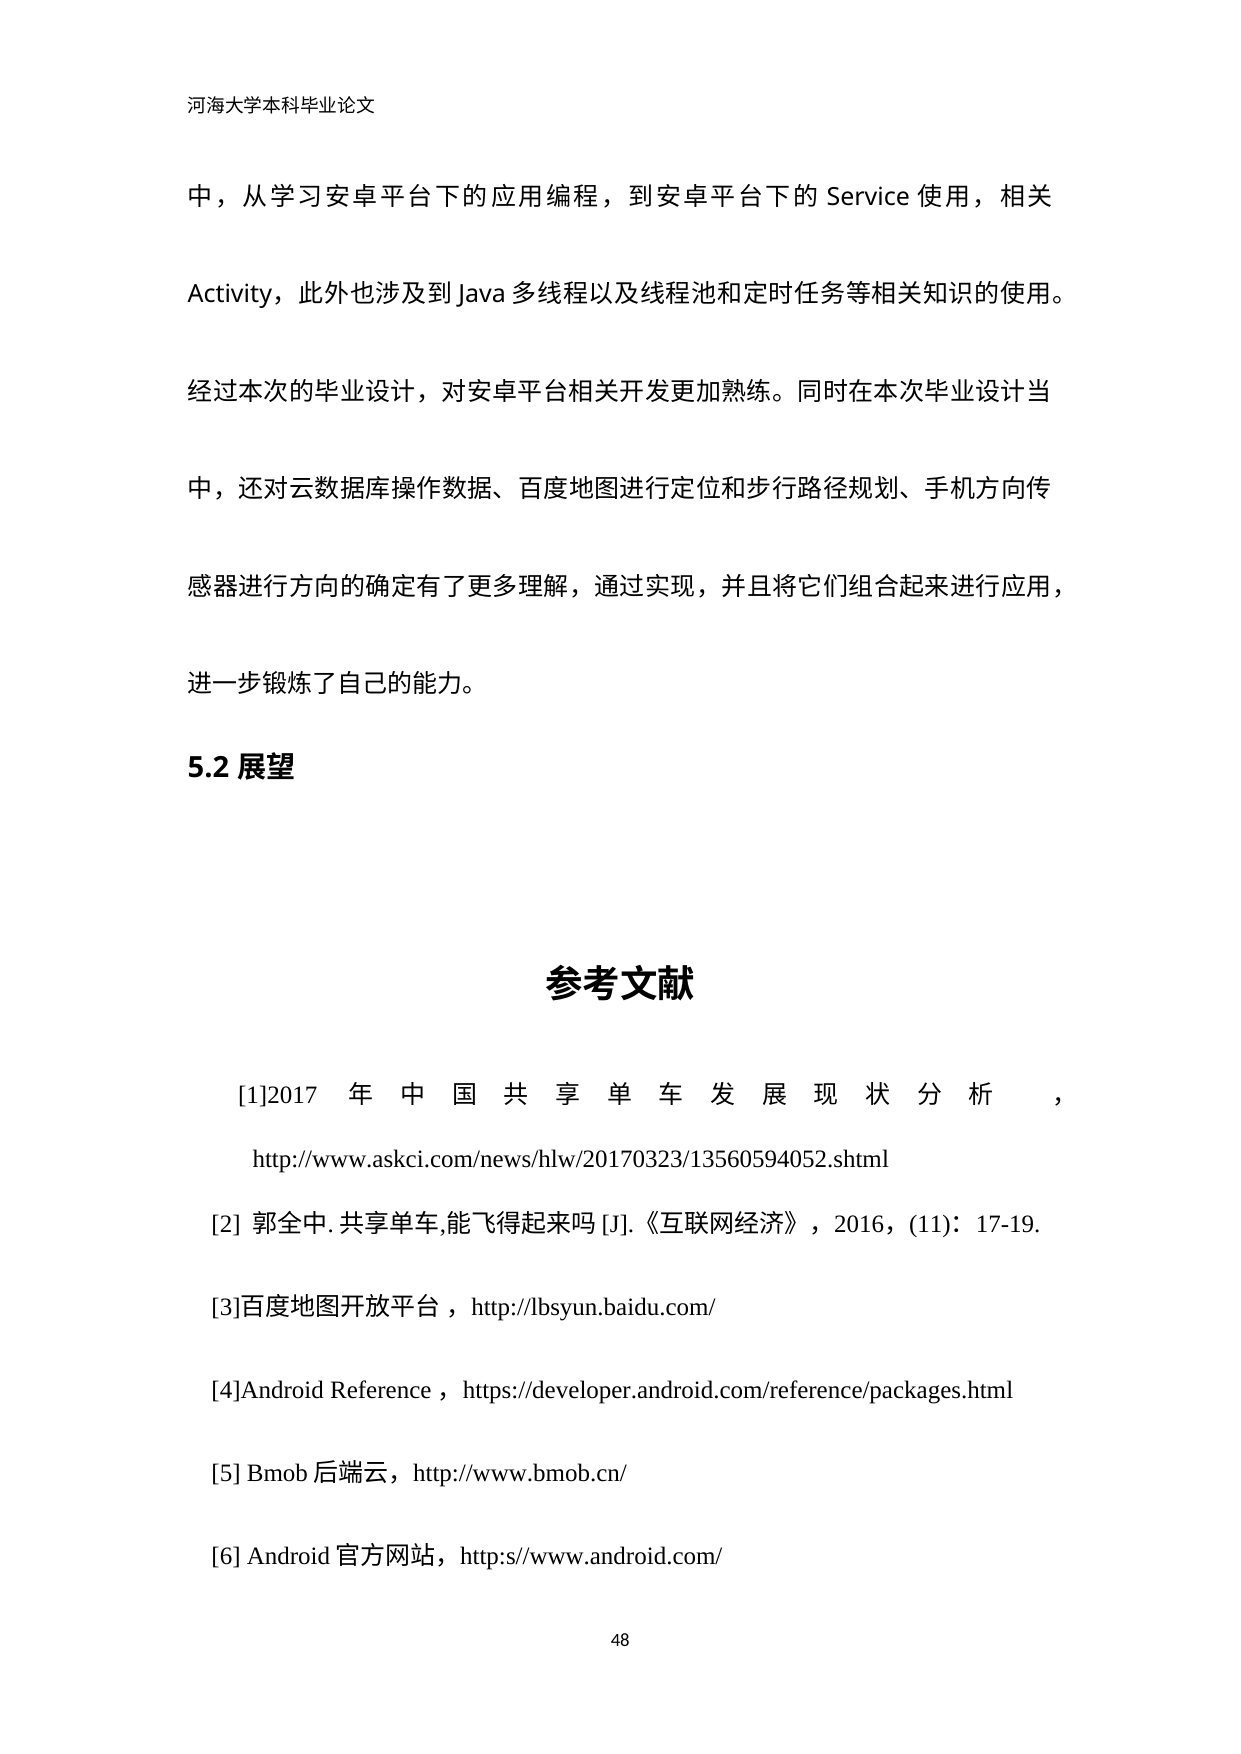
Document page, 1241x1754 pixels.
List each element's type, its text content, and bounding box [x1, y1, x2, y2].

text [3]百度地图开放平台 ，http://lbsyun.baidu.com/ [205, 1272, 1053, 1337]
text [5] Bmob后端云，http://www.bmob.cn/ [205, 1438, 1053, 1503]
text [187, 162, 1053, 714]
text [4]Android Reference ，https://developer.android.com/reference/packages.html [205, 1355, 1053, 1420]
text [6] Android官方网站，http:s//www.android.com/ [205, 1521, 1053, 1586]
text 参考文献 [187, 949, 1053, 1014]
text 5.2 展望 [187, 733, 1053, 798]
text [1]2017年中国共享单车发展现状分析 ，http://www.askci.com/news/hlw/20170323/13560594052.shtml [205, 1061, 1053, 1174]
text [2] 郭全中. 共享单车,能飞得起来吗 [J].《互联网经济》，2016，(11)：17-19. [205, 1189, 1053, 1254]
